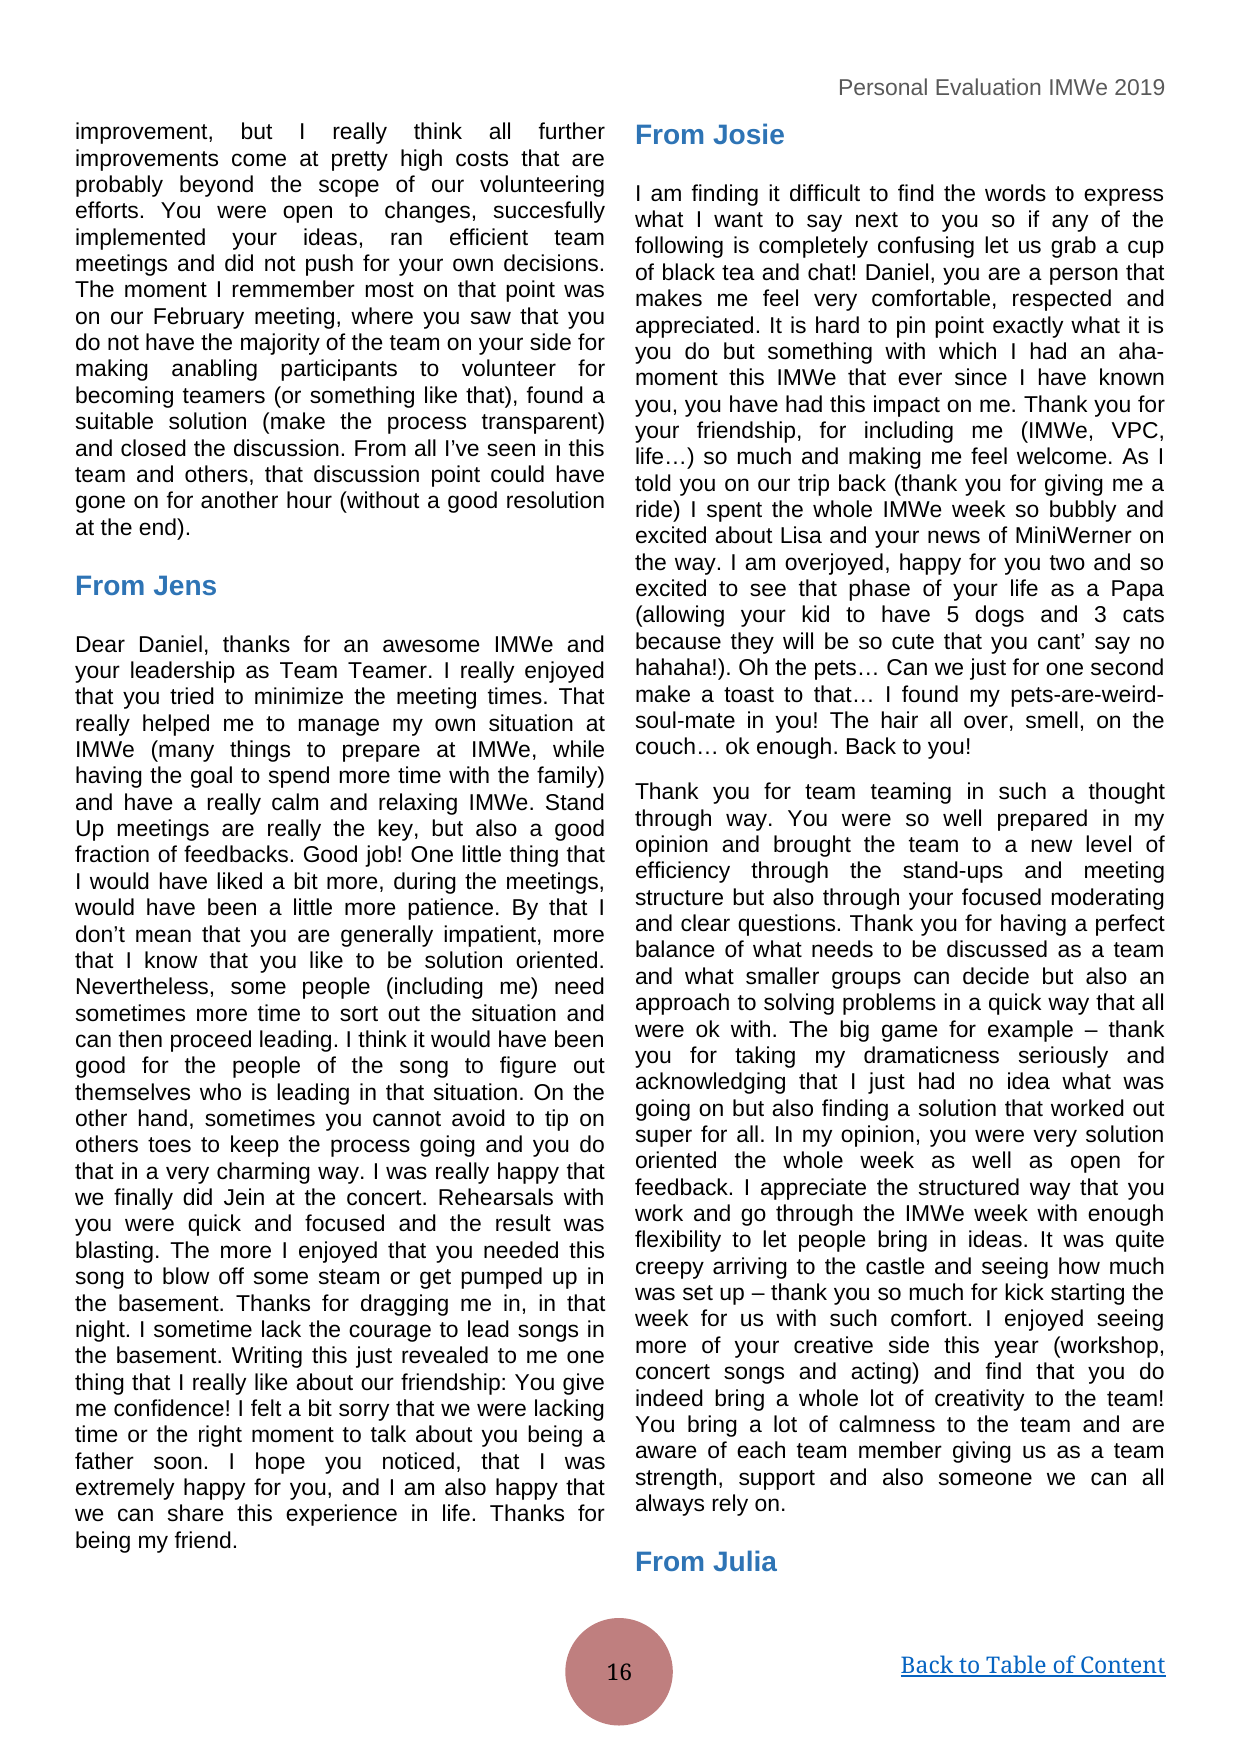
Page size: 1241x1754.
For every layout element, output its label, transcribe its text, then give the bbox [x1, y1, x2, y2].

subtitle From Jens [75, 569, 605, 601]
subtitle From Julia [635, 1545, 1165, 1578]
text Thank you for team teaming in such a thought through way. You were so well prepared in my opinion and brought the team to a new level of efficiency through the stand-ups and meeting structure but also through your focused moderating and clear questions. Thank you for having a perfect balance of what needs to be discussed as a team and what smaller groups can decide but also an approach to solving problems in a quick way that all were ok with. The big game for example – thank you for taking my dramaticness seriously and acknowledging that I just had no idea what was going on but also finding a solution that worked out super for all. In my opinion, you were very solution oriented the whole week as well as open for feedback. I appreciate the structured way that you work and go through the IMWe week with enough flexibility to let people bring in ideas. It was quite creepy arriving to the castle and seeing how much was set up – thank you so much for kick starting the week for us with such comfort. I enjoyed seeing more of your creative side this year (workshop, concert songs and acting) and find that you do indeed bring a whole lot of creativity to the team! You bring a lot of calmness to the team and are aware of each team member giving us as a team strength, support and also someone we can all always rely on. [635, 778, 1165, 1516]
text I am finding it difficult to find the words to express what I want to say next to you so if any of the following is completely confusing let us grab a cup of black tea and chat! Daniel, you are a person that makes me feel very comfortable, respected and appreciated. It is hard to pin point exactly what it is you do but something with which I had an aha-moment this IMWe that ever since I have known you, you have had this impact on me. Thank you for your friendship, for including me (IMWe, VPC, life…) so much and making me feel welcome. As I told you on our trip back (thank you for giving me a ride) I spent the whole IMWe week so bubbly and excited about Lisa and your news of MiniWerner on the way. I am overjoyed, happy for you two and so excited to see that phase of your life as a Papa (allowing your kid to have 5 dogs and 3 cats because they will be so cute that you cant’ say no hahaha!). Oh the pets… Can we just for one second make a toast to that… I found my pets-are-weird-soul-mate in you! The hair all over, smell, on the couch… ok enough. Back to you! [635, 180, 1165, 759]
text Dear Daniel, thanks for an awesome IMWe and your leadership as Team Teamer. I really enjoyed that you tried to minimize the meeting times. That really helped me to manage my own situation at IMWe (many things to prepare at IMWe, while having the goal to spend more time with the family) and have a really calm and relaxing IMWe. Stand Up meetings are really the key, but also a good fraction of feedbacks. Good job! One little thing that I would have liked a bit more, during the meetings, would have been a little more patience. By that I don’t mean that you are generally impatient, more that I know that you like to be solution oriented. Nevertheless, some people (including me) need sometimes more time to sort out the situation and can then proceed leading. I think it would have been good for the people of the song to figure out themselves who is leading in that situation. On the other hand, sometimes you cannot avoid to tip on others toes to keep the process going and you do that in a very charming way. I was really happy that we finally did Jein at the concert. Rehearsals with you were quick and focused and the result was blasting. The more I enjoyed that you needed this song to blow off some steam or get pumped up in the basement. Thanks for dragging me in, in that night. I sometime lack the courage to lead songs in the basement. Writing this just revealed to me one thing that I really like about our friendship: You give me confidence! I felt a bit sorry that we were lacking time or the right moment to talk about you being a father soon. I hope you noticed, that I was extremely happy for you, and I am also happy that we can share this experience in life. Thanks for being my friend. [75, 631, 605, 1553]
subtitle From Josie [635, 118, 1165, 151]
